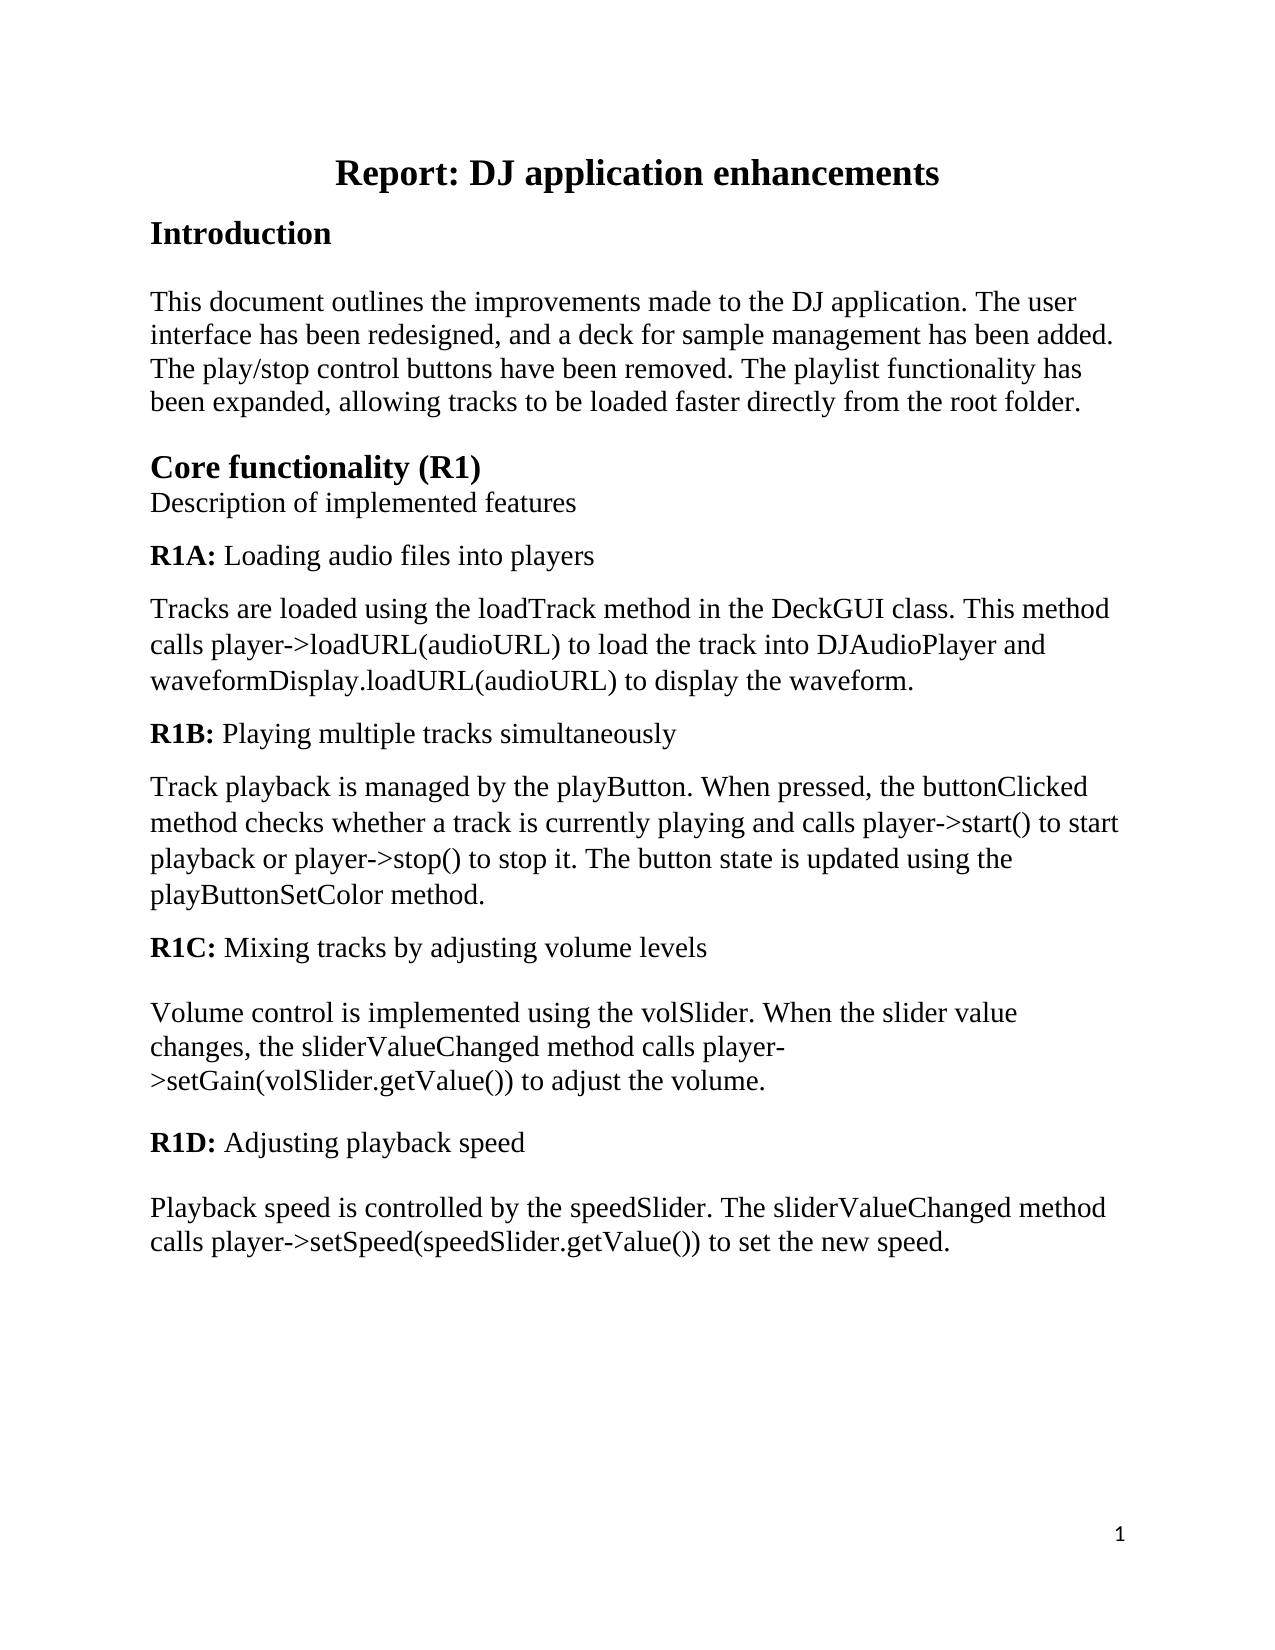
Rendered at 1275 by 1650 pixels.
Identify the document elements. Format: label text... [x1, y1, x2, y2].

text R1D: Adjusting playback speed [150, 1125, 1125, 1159]
text Introduction [150, 213, 1125, 252]
text Volume control is implemented using the volSlider. When the slider value changes, the sliderValueChanged method calls player->setGain(volSlider.getValue()) to adjust the volume. [150, 996, 1125, 1096]
text Playback speed is controlled by the speedSlider. The sliderValueChanged method calls player->setSpeed(speedSlider.getValue()) to set the new speed. [150, 1191, 1125, 1258]
text Report: DJ application enhancements [150, 150, 1125, 193]
text Description of implemented features [150, 485, 1125, 519]
text This document outlines the improvements made to the DJ application. The user interface has been redesigned, and a deck for sample management has been added. The play/stop control buttons have been removed. The playlist functionality has been expanded, allowing tracks to be loaded faster directly from the root folder. [150, 284, 1125, 418]
text Track playback is managed by the playButton. When pressed, the buttonClicked method checks whether a track is currently playing and calls player->start() to start playback or player->stop() to stop it. The button state is updated using the playButtonSetColor method. [150, 769, 1125, 911]
text R1A: Loading audio files into players [150, 538, 1125, 572]
text R1C: Mixing tracks by adjusting volume levels [150, 930, 1125, 964]
text Tracks are loaded using the loadTrack method in the DeckGUI class. This method calls player->loadURL(audioURL) to load the track into DJAudioPlayer and waveformDisplay.loadURL(audioURL) to display the waveform. [150, 591, 1125, 697]
text Core functionality (R1) [150, 447, 1125, 485]
text R1B: Playing multiple tracks simultaneously [150, 716, 1125, 750]
